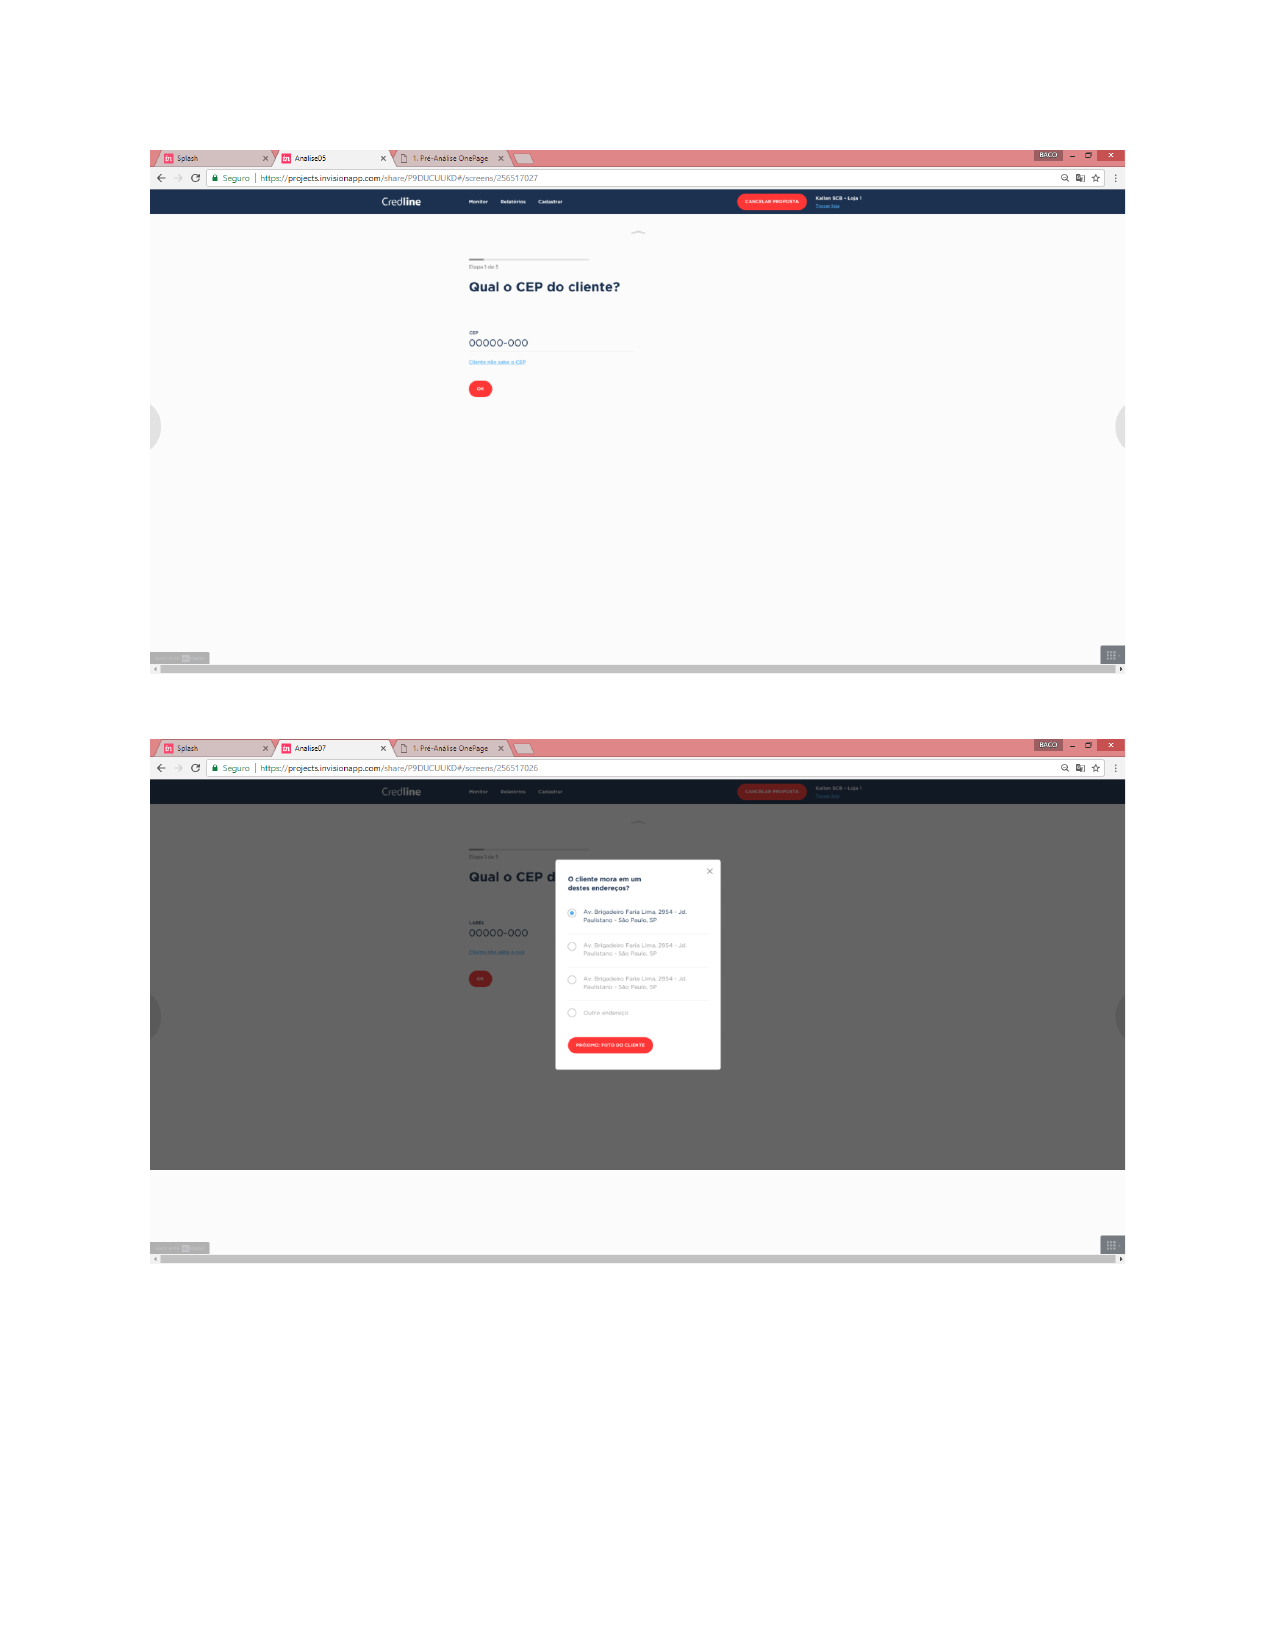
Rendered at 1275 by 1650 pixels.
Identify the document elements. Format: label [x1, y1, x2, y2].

picture [150, 739, 1125, 1264]
picture [150, 150, 1125, 674]
